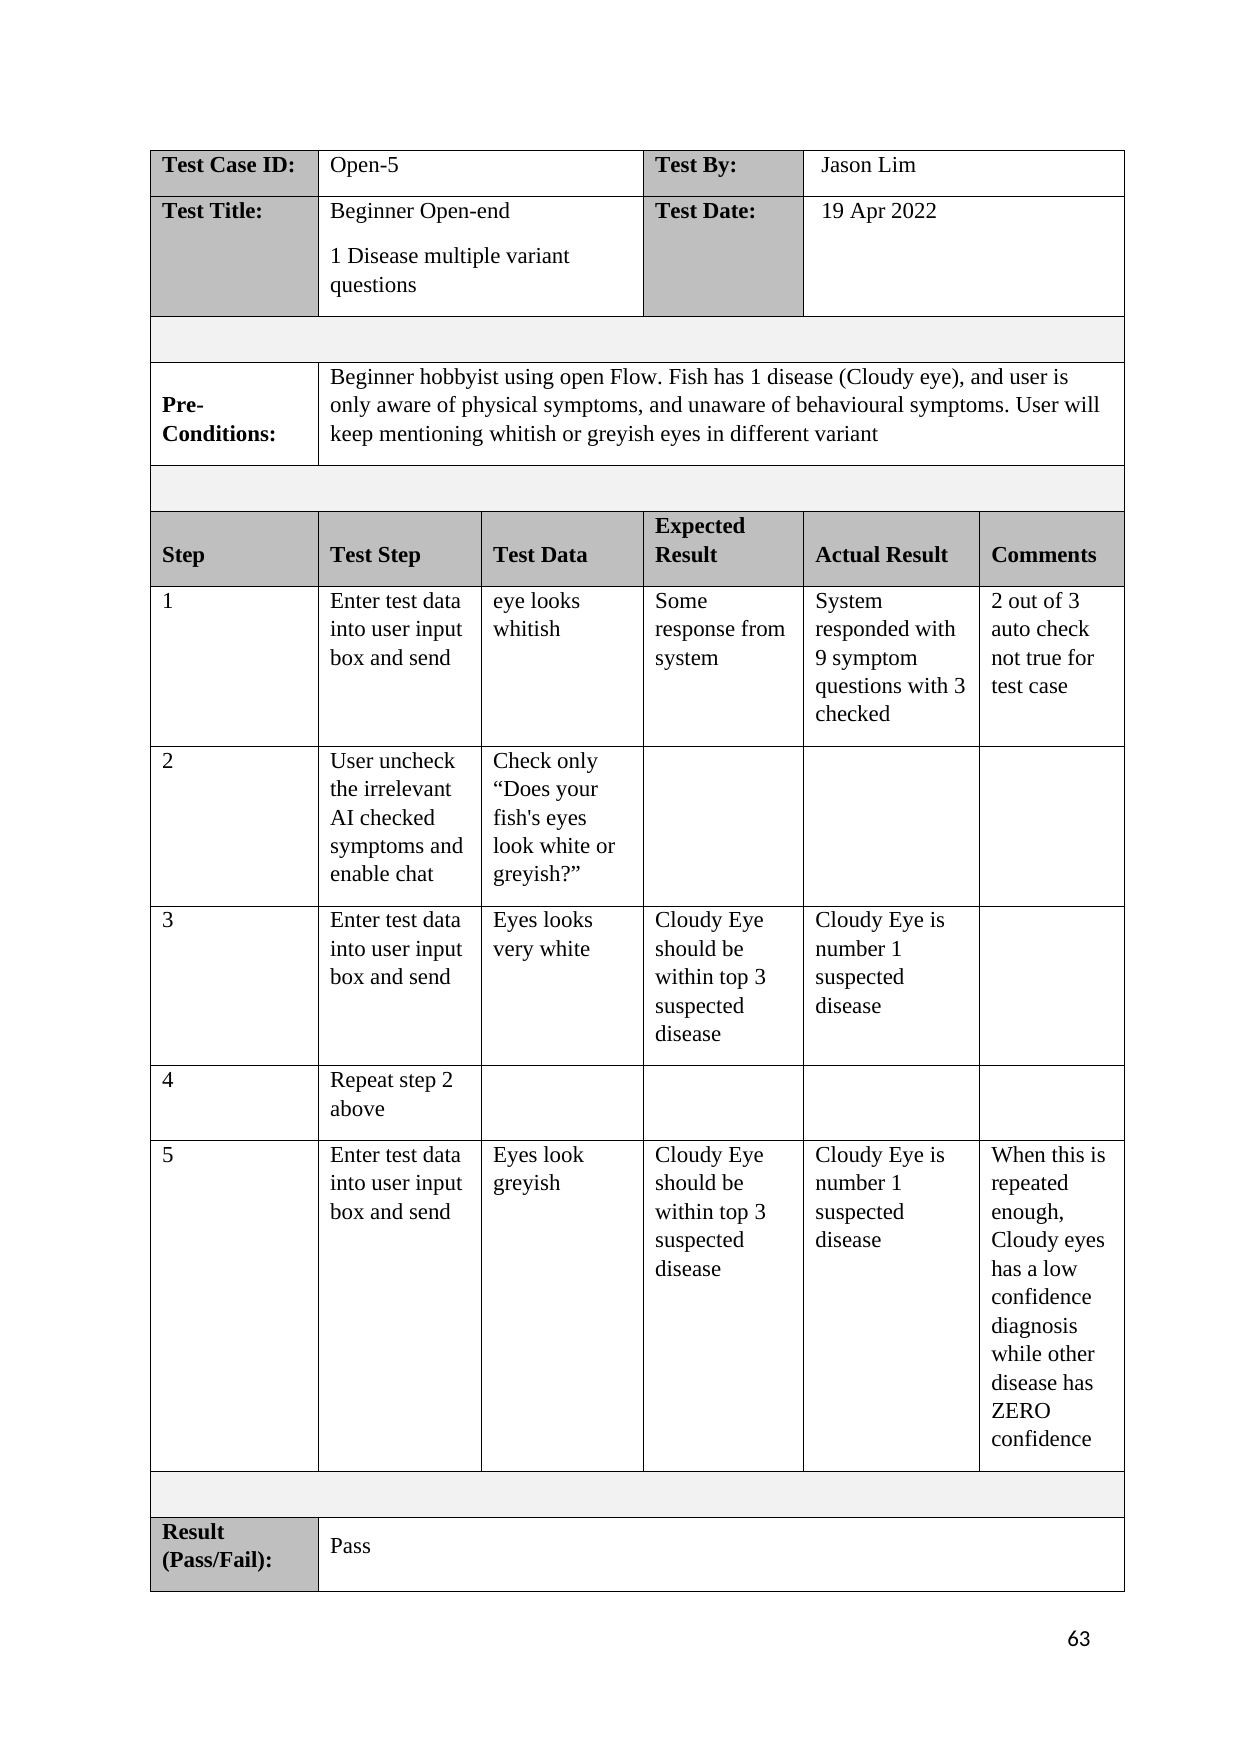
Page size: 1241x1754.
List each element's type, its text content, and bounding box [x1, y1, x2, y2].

table_cell Pass [319, 1518, 1124, 1591]
table_cell Pre-Conditions: [151, 363, 318, 465]
table_cell Result (Pass/Fail): [151, 1518, 318, 1591]
table_cell [482, 1066, 643, 1140]
table_cell [980, 1066, 1124, 1140]
table_cell 1 [151, 587, 318, 746]
table_cell [151, 1472, 1124, 1517]
table_cell [804, 1066, 979, 1140]
table_cell Some response from system [644, 587, 803, 746]
table_cell [644, 747, 803, 906]
table_cell [804, 747, 979, 906]
table_cell [644, 1066, 803, 1140]
table_cell System responded with 9 symptom questions with 3 checked [804, 587, 979, 746]
table_header Test Case ID: [151, 151, 318, 196]
table_cell When this is repeated enough, Cloudy eyes has a low confidence diagnosis while other disease has ZERO confidence [980, 1141, 1124, 1471]
table_cell Expected Result [644, 512, 803, 586]
table_cell Cloudy Eye should be within top 3 suspected disease [644, 907, 803, 1065]
table_cell Check only “Does your fish's eyes look white or greyish?” [482, 747, 643, 906]
table_cell 2 out of 3 auto check not true for test case [980, 587, 1124, 746]
table_cell Cloudy Eye should be within top 3 suspected disease [644, 1141, 803, 1471]
table_cell Enter test data into user input box and send [319, 1141, 481, 1471]
table_cell [980, 747, 1124, 906]
table_cell Enter test data into user input box and send [319, 587, 481, 746]
table_cell Test Date: [644, 197, 803, 316]
table_cell Test Data [482, 512, 643, 586]
table_cell Enter test data into user input box and send [319, 907, 481, 1065]
table_cell 5 [151, 1141, 318, 1471]
table_cell Cloudy Eye is number 1 suspected disease [804, 907, 979, 1065]
table_cell Repeat step 2 above [319, 1066, 481, 1140]
table_header Test By: [644, 151, 803, 196]
table_cell Eyes looks very white [482, 907, 643, 1065]
table_cell Cloudy Eye is number 1 suspected disease [804, 1141, 979, 1471]
table_cell User uncheck the irrelevant AI checked symptoms and enable chat [319, 747, 481, 906]
table_cell Test Title: [151, 197, 318, 316]
table_cell [151, 466, 1124, 511]
table_cell 3 [151, 907, 318, 1065]
table_cell 19 Apr 2022 [804, 197, 1124, 316]
table_header Open-5 [319, 151, 643, 196]
table_cell Step [151, 512, 318, 586]
table_cell Test Step [319, 512, 481, 586]
table_cell eye looks whitish [482, 587, 643, 746]
table_cell Beginner Open-end 1 Disease multiple variant questions [319, 197, 643, 316]
table_cell Eyes look greyish [482, 1141, 643, 1471]
table_cell 2 [151, 747, 318, 906]
table_cell Actual Result [804, 512, 979, 586]
table_cell [151, 317, 1124, 362]
table_cell [980, 907, 1124, 1065]
table_cell Comments [980, 512, 1124, 586]
table_cell Beginner hobbyist using open Flow. Fish has 1 disease (Cloudy eye), and user is only aware of physical symptoms, and unaware of behavioural symptoms. User will keep mentioning whitish or greyish eyes in different variant [319, 363, 1124, 465]
table_header Jason Lim [804, 151, 1124, 196]
table_cell 4 [151, 1066, 318, 1140]
